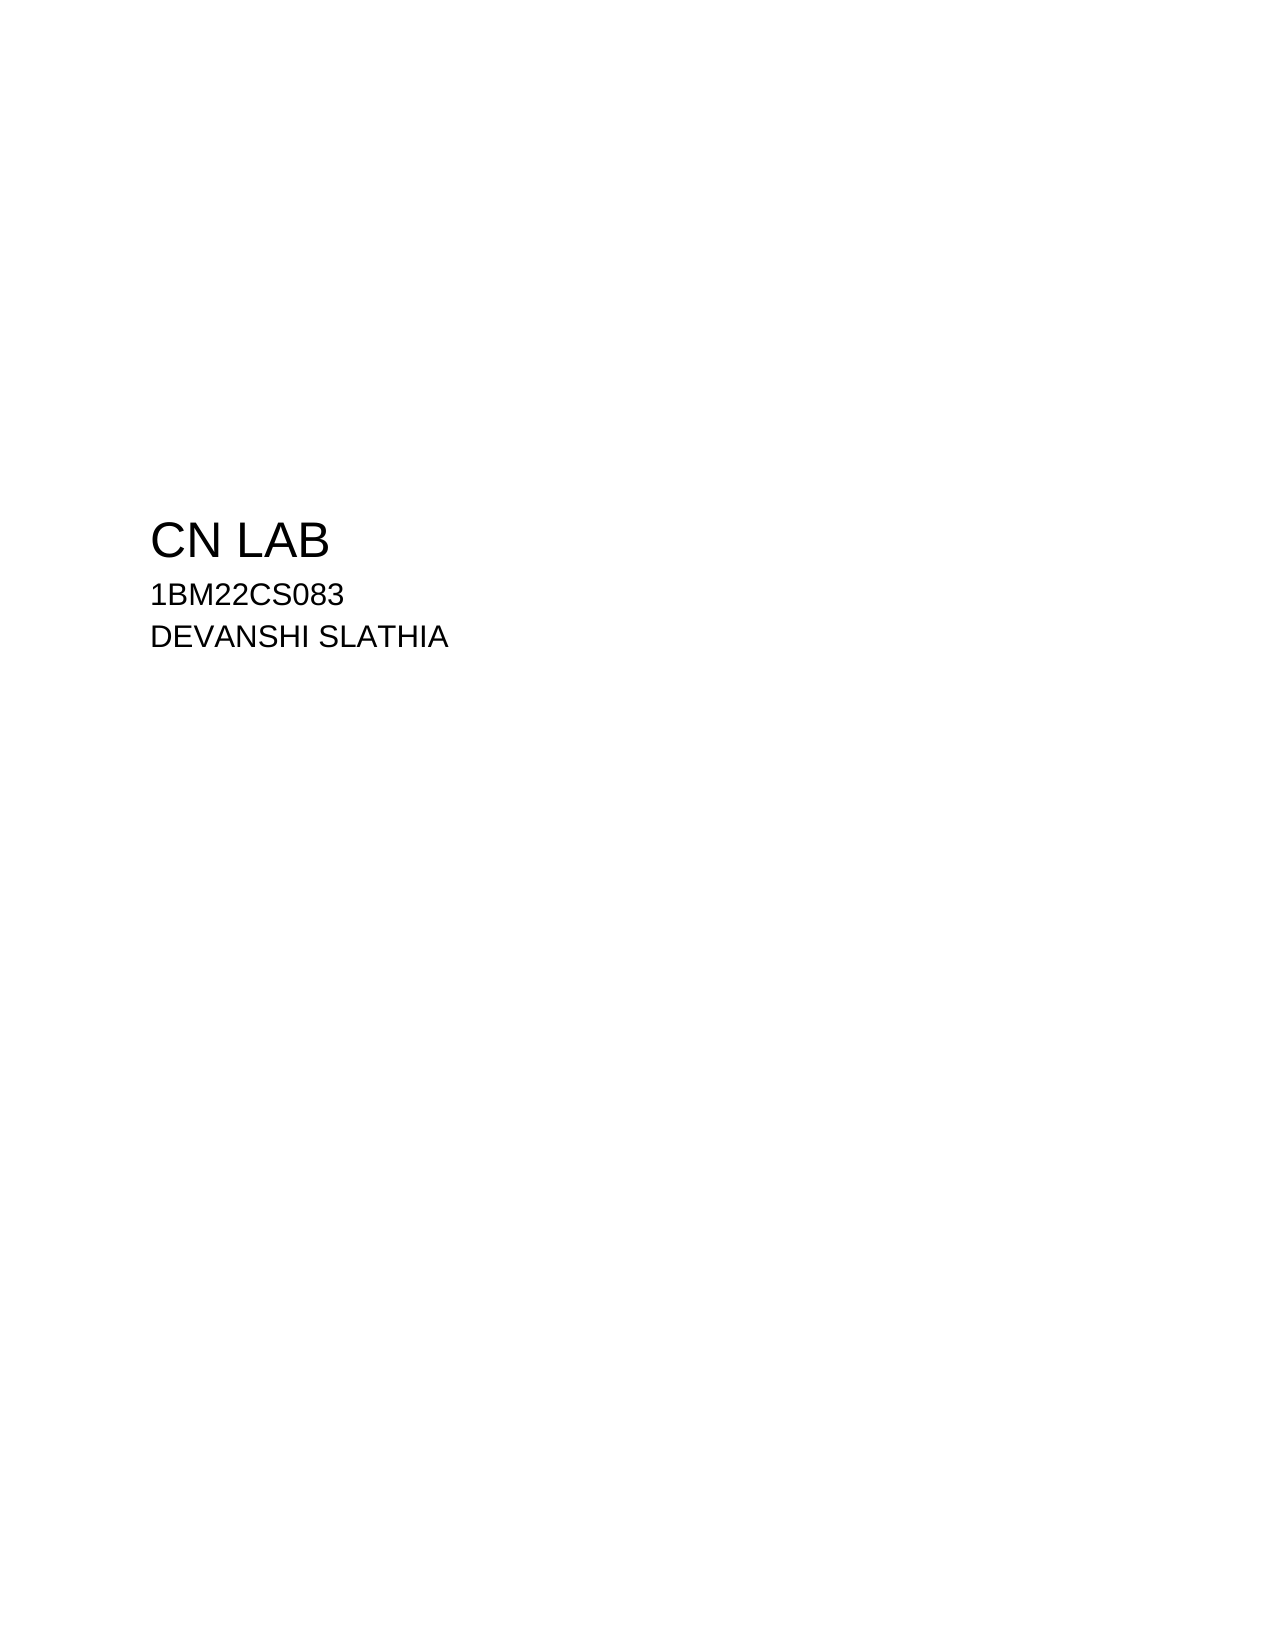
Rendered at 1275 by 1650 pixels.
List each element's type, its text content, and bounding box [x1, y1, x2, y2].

text DEVANSHI SLATHIA [150, 618, 1125, 654]
text CN LAB [150, 510, 1125, 568]
text 1BM22CS083 [150, 576, 1125, 612]
